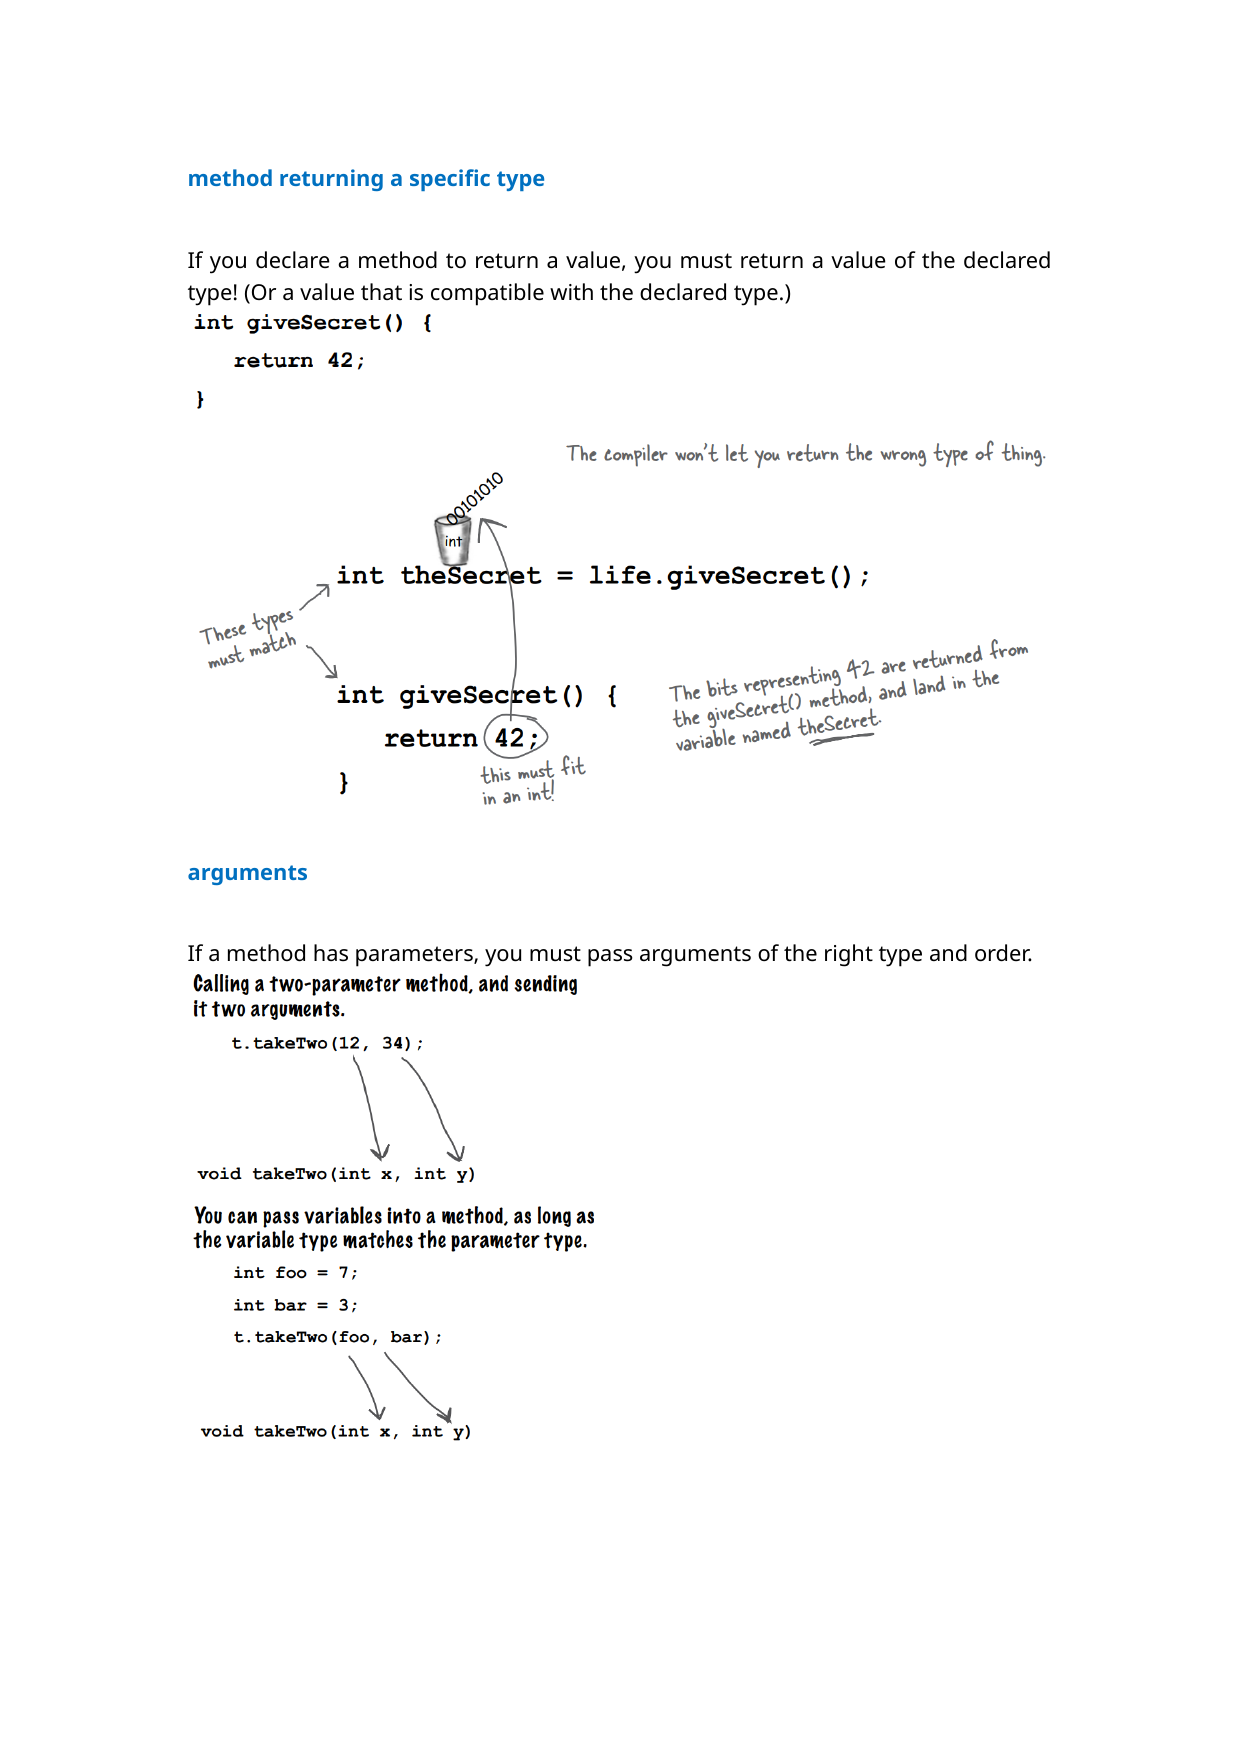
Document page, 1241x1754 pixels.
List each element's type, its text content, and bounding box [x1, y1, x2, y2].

picture [187, 1034, 482, 1187]
picture [187, 438, 1052, 809]
picture [187, 1196, 600, 1255]
picture [187, 308, 435, 414]
picture [187, 969, 583, 1024]
subtitle arguments [187, 855, 1053, 888]
picture [187, 1261, 474, 1446]
text If you declare a method to return a value, you must return a value of the declared type! (Or a value that is compatible with the declared type.) [187, 243, 1053, 308]
subtitle method returning a specific type [187, 162, 1053, 194]
text If a method has parameters, you must pass arguments of the right type and order. [187, 937, 1053, 969]
